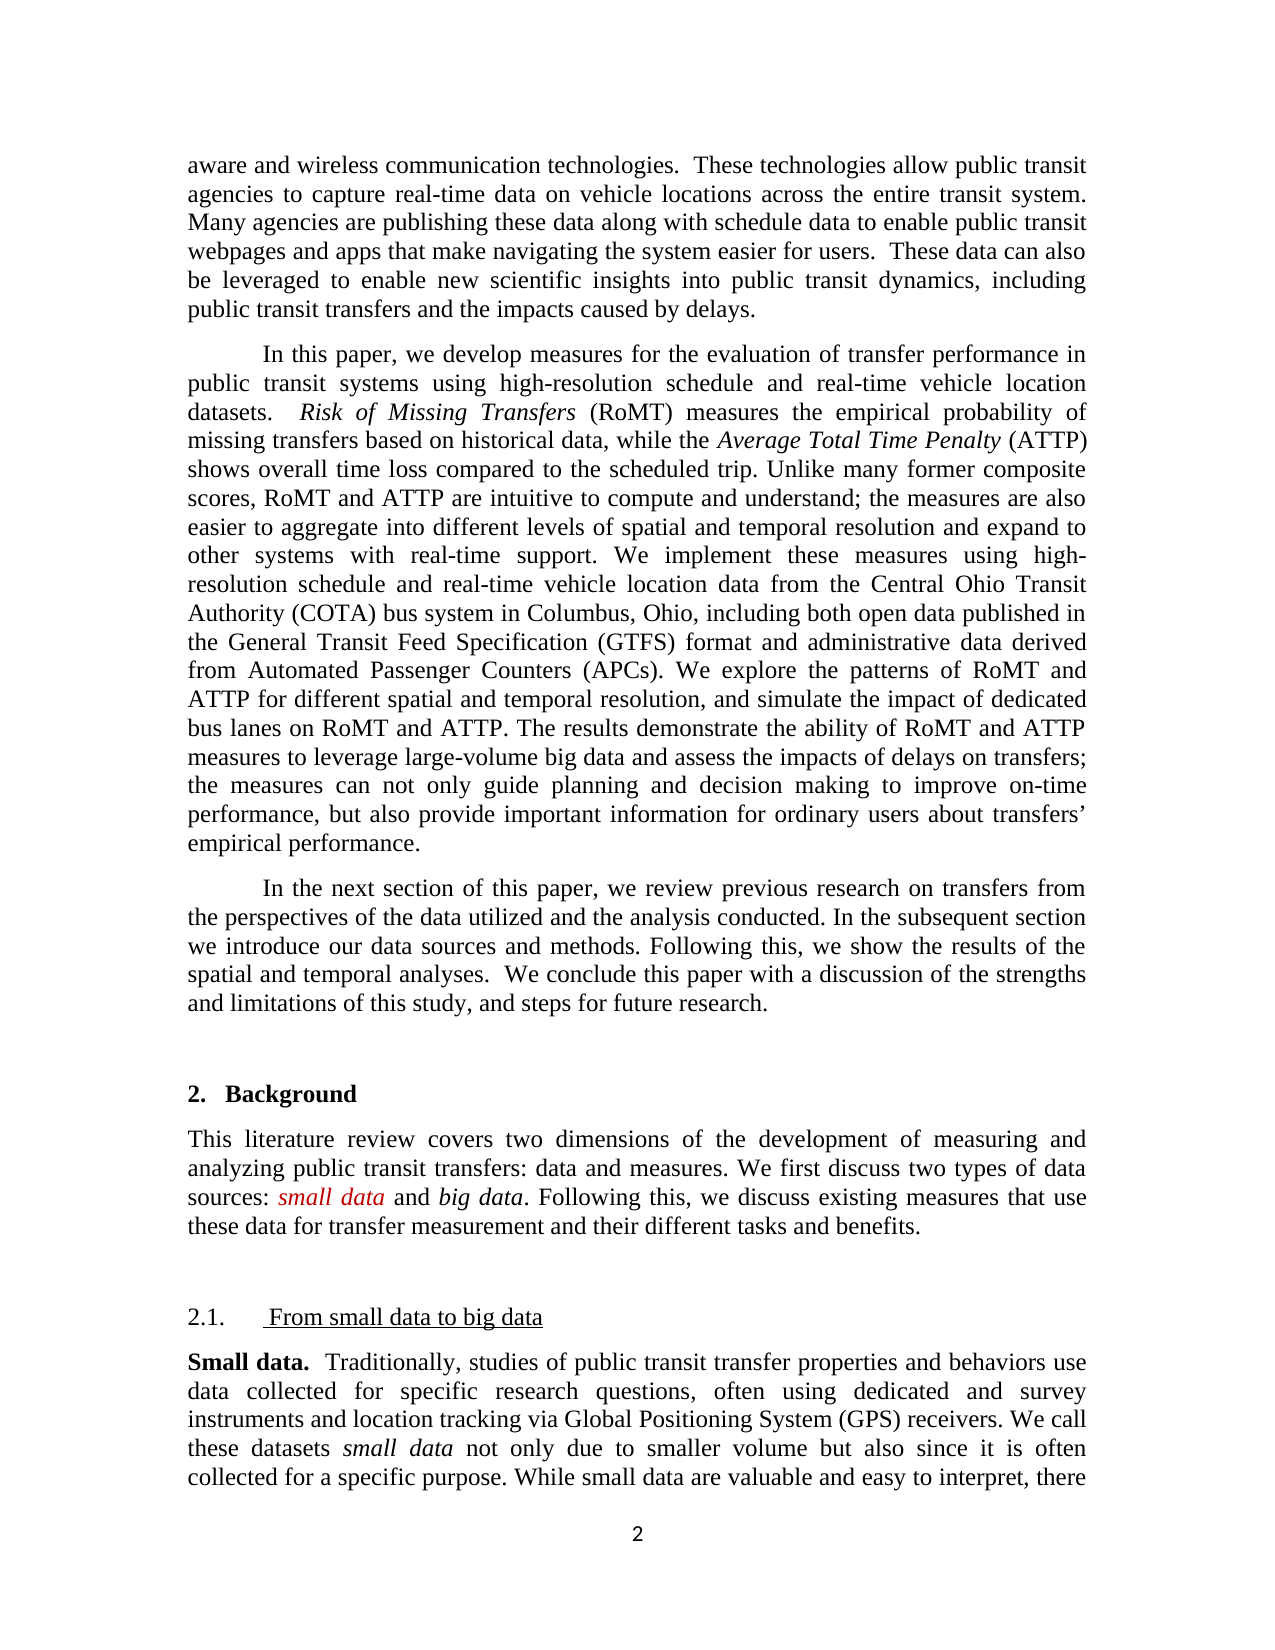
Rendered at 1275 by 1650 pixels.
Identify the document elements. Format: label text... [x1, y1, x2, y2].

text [187, 150, 1087, 322]
text This literature review covers two dimensions of the development of measuring and analyzing public transit transfers: data and measures. We first discuss two types of data sources: small data and big data. Following this, we discuss existing measures that use these data for transfer measurement and their different tasks and benefits. [187, 1124, 1087, 1239]
text In the next section of this paper, we review previous research on transfers from the perspectives of the data utilized and the analysis conducted. In the subsequent section we introduce our data sources and methods. Following this, we show the results of the spatial and temporal analyses. We conclude this paper with a discussion of the strengths and limitations of this study, and steps for future research. [187, 873, 1087, 1017]
text In this paper, we develop measures for the evaluation of transfer performance in public transit systems using high-resolution schedule and real-time vehicle location datasets. Risk of Missing Transfers (RoMT) measures the empirical probability of missing transfers based on historical data, while the Average Total Time Penalty (ATTP) shows overall time loss compared to the scheduled trip. Unlike many former composite scores, RoMT and ATTP are intuitive to compute and understand; the measures are also easier to aggregate into different levels of spatial and temporal resolution and expand to other systems with real-time support. We implement these measures using high-resolution schedule and real-time vehicle location data from the Central Ohio Transit Authority (COTA) bus system in Columbus, Ohio, including both open data published in the General Transit Feed Specification (GTFS) format and administrative data derived from Automated Passenger Counters (APCs). We explore the patterns of RoMT and ATTP for different spatial and temporal resolution, and simulate the impact of dedicated bus lanes on RoMT and ATTP. The results demonstrate the ability of RoMT and ATTP measures to leverage large-volume big data and assess the impacts of delays on transfers; the measures can not only guide planning and decision making to improve on-time performance, but also provide important information for ordinary users about transfers’ empirical performance. [187, 339, 1087, 857]
list Background [187, 1079, 1087, 1108]
list From small data to big data [187, 1302, 1087, 1330]
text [187, 1347, 1087, 1491]
